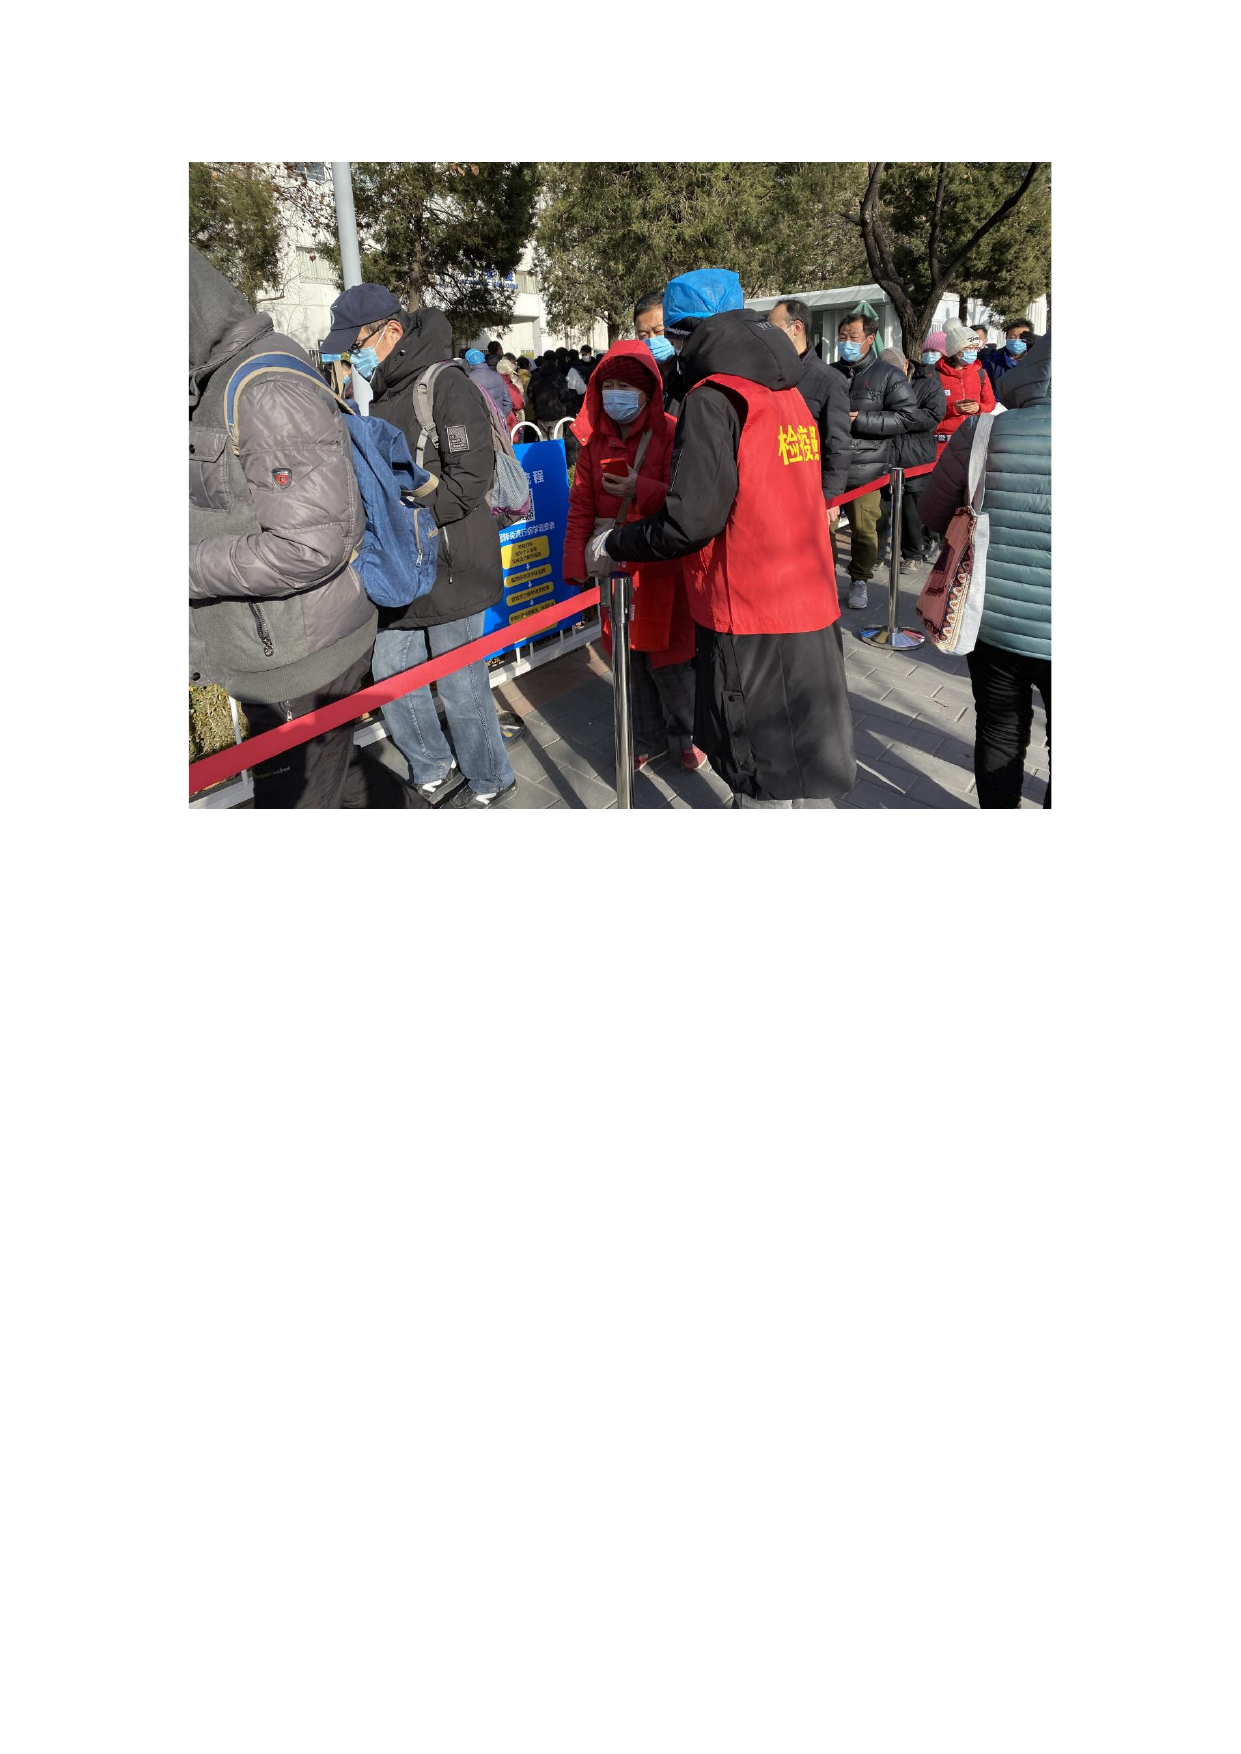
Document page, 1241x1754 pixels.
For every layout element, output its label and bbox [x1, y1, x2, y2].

picture [188, 162, 1052, 809]
